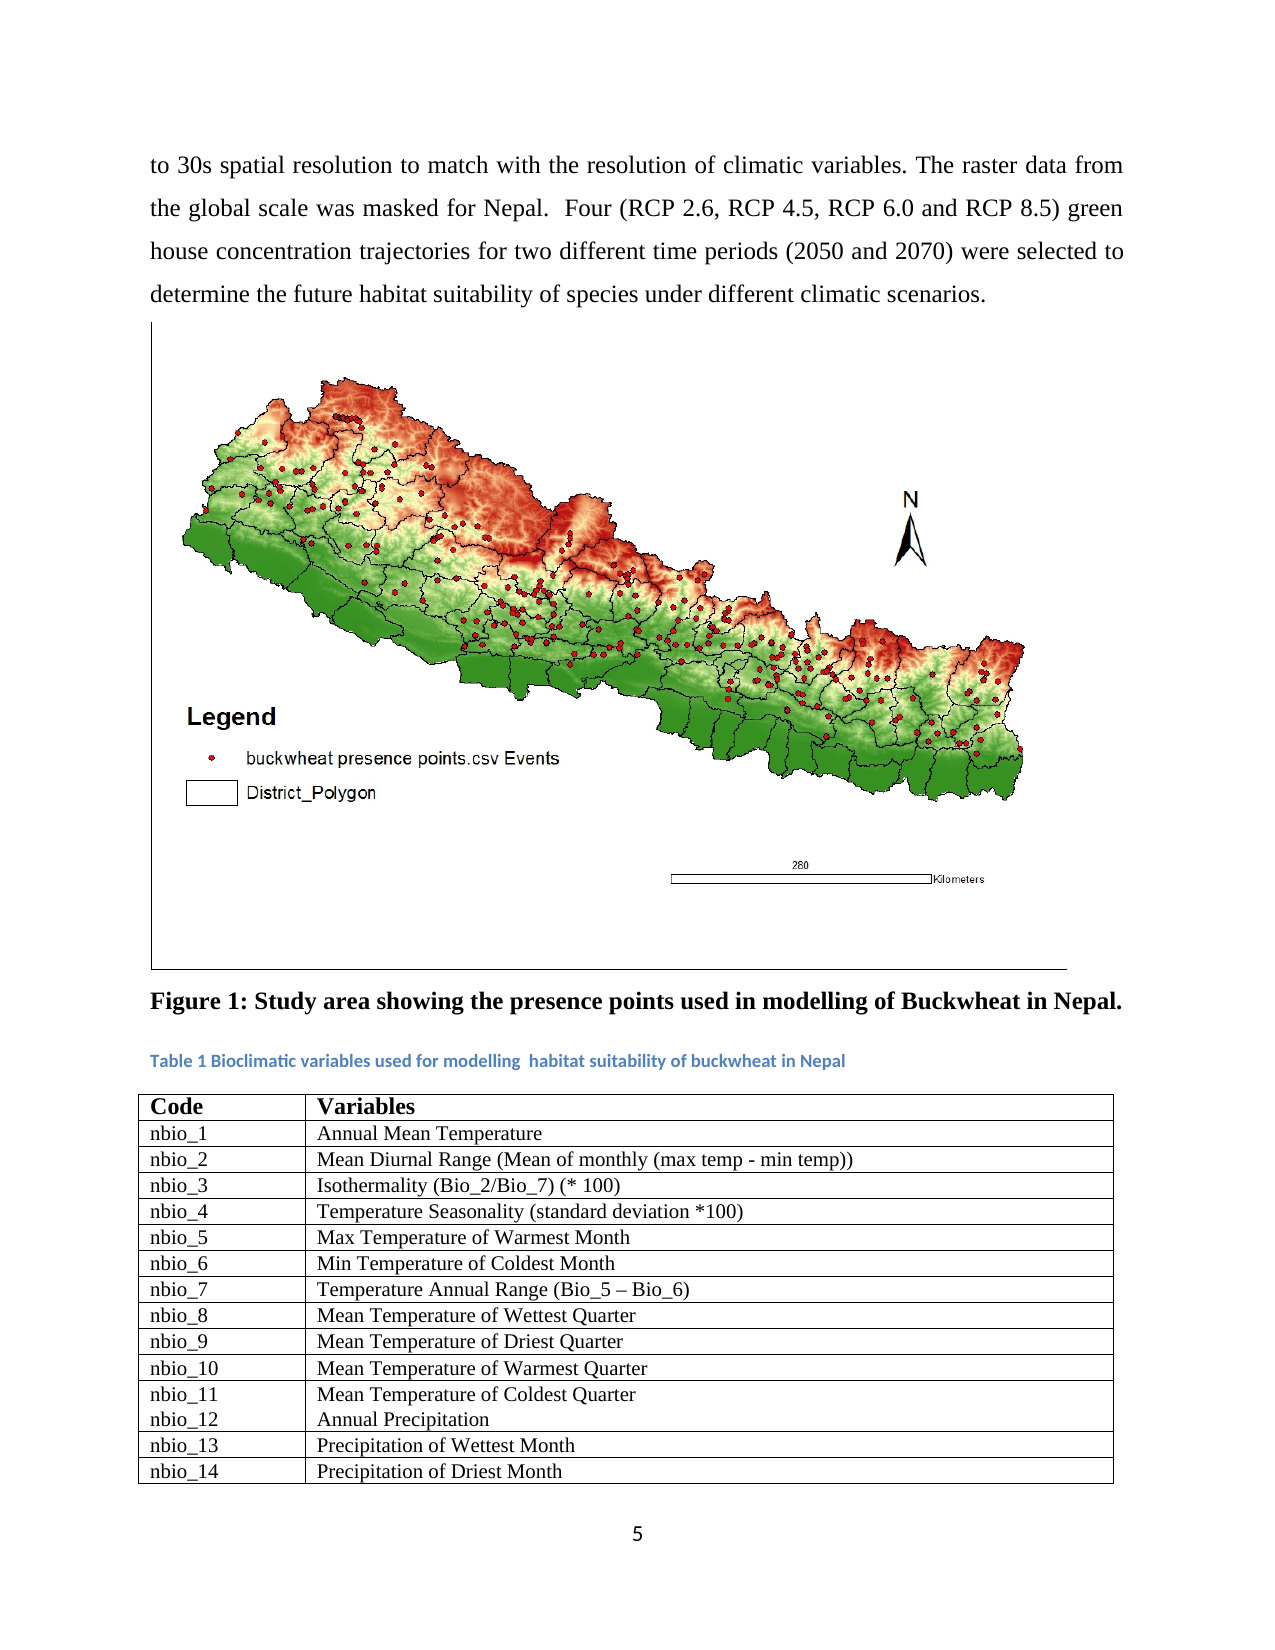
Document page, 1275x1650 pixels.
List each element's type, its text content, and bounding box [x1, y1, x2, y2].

table_cell Temperature Seasonality (standard deviation *100) [306, 1199, 1113, 1224]
picture [150, 322, 1068, 972]
table_cell Max Temperature of Warmest Month [306, 1225, 1113, 1250]
table_cell Mean Temperature of Driest Quarter [306, 1329, 1113, 1354]
table_cell nbio_8 [139, 1303, 305, 1328]
table_cell nbio_13 [139, 1432, 305, 1457]
text Table 1 Bioclimatic variables used for modelling habitat suitability of buckwheat in Nepal [150, 1050, 1125, 1073]
table_cell Isothermality (Bio_2/Bio_7) (* 100) [306, 1173, 1113, 1198]
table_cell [306, 1458, 1113, 1483]
text Figure 1: Study area showing the presence points used in modelling of Buckwheat in Nepal. [150, 986, 1125, 1014]
table_cell Min Temperature of Coldest Month [306, 1251, 1113, 1276]
table_cell Mean Temperature of Wettest Quarter [306, 1303, 1113, 1328]
table_cell nbio_7 [139, 1277, 305, 1302]
table_cell nbio_9 [139, 1329, 305, 1354]
table_cell nbio_2 [139, 1147, 305, 1172]
table_cell Annual Mean Temperature [306, 1121, 1113, 1146]
table_cell nbio_4 [139, 1199, 305, 1224]
table_cell Temperature Annual Range (Bio_5 – Bio_6) [306, 1277, 1113, 1302]
table_cell nbio_14 nbio_15 [139, 1458, 305, 1483]
table_cell Precipitation of Wettest Month [306, 1432, 1113, 1457]
table_cell nbio_5 [139, 1225, 305, 1250]
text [150, 150, 1125, 308]
table_cell Mean Temperature of Coldest Quarter Annual Precipitation [306, 1381, 1113, 1431]
table_cell Mean Diurnal Range (Mean of monthly (max temp - min temp)) [306, 1147, 1113, 1172]
table_header Variables [306, 1095, 1113, 1119]
table_cell nbio_3 [139, 1173, 305, 1198]
table_header Code [139, 1095, 305, 1119]
table_cell nbio_1 [139, 1121, 305, 1146]
table_cell nbio_11 nbio_12 [139, 1381, 305, 1431]
table_cell Mean Temperature of Warmest Quarter [306, 1355, 1113, 1380]
table_cell nbio_6 [139, 1251, 305, 1276]
table_cell nbio_10 [139, 1355, 305, 1380]
